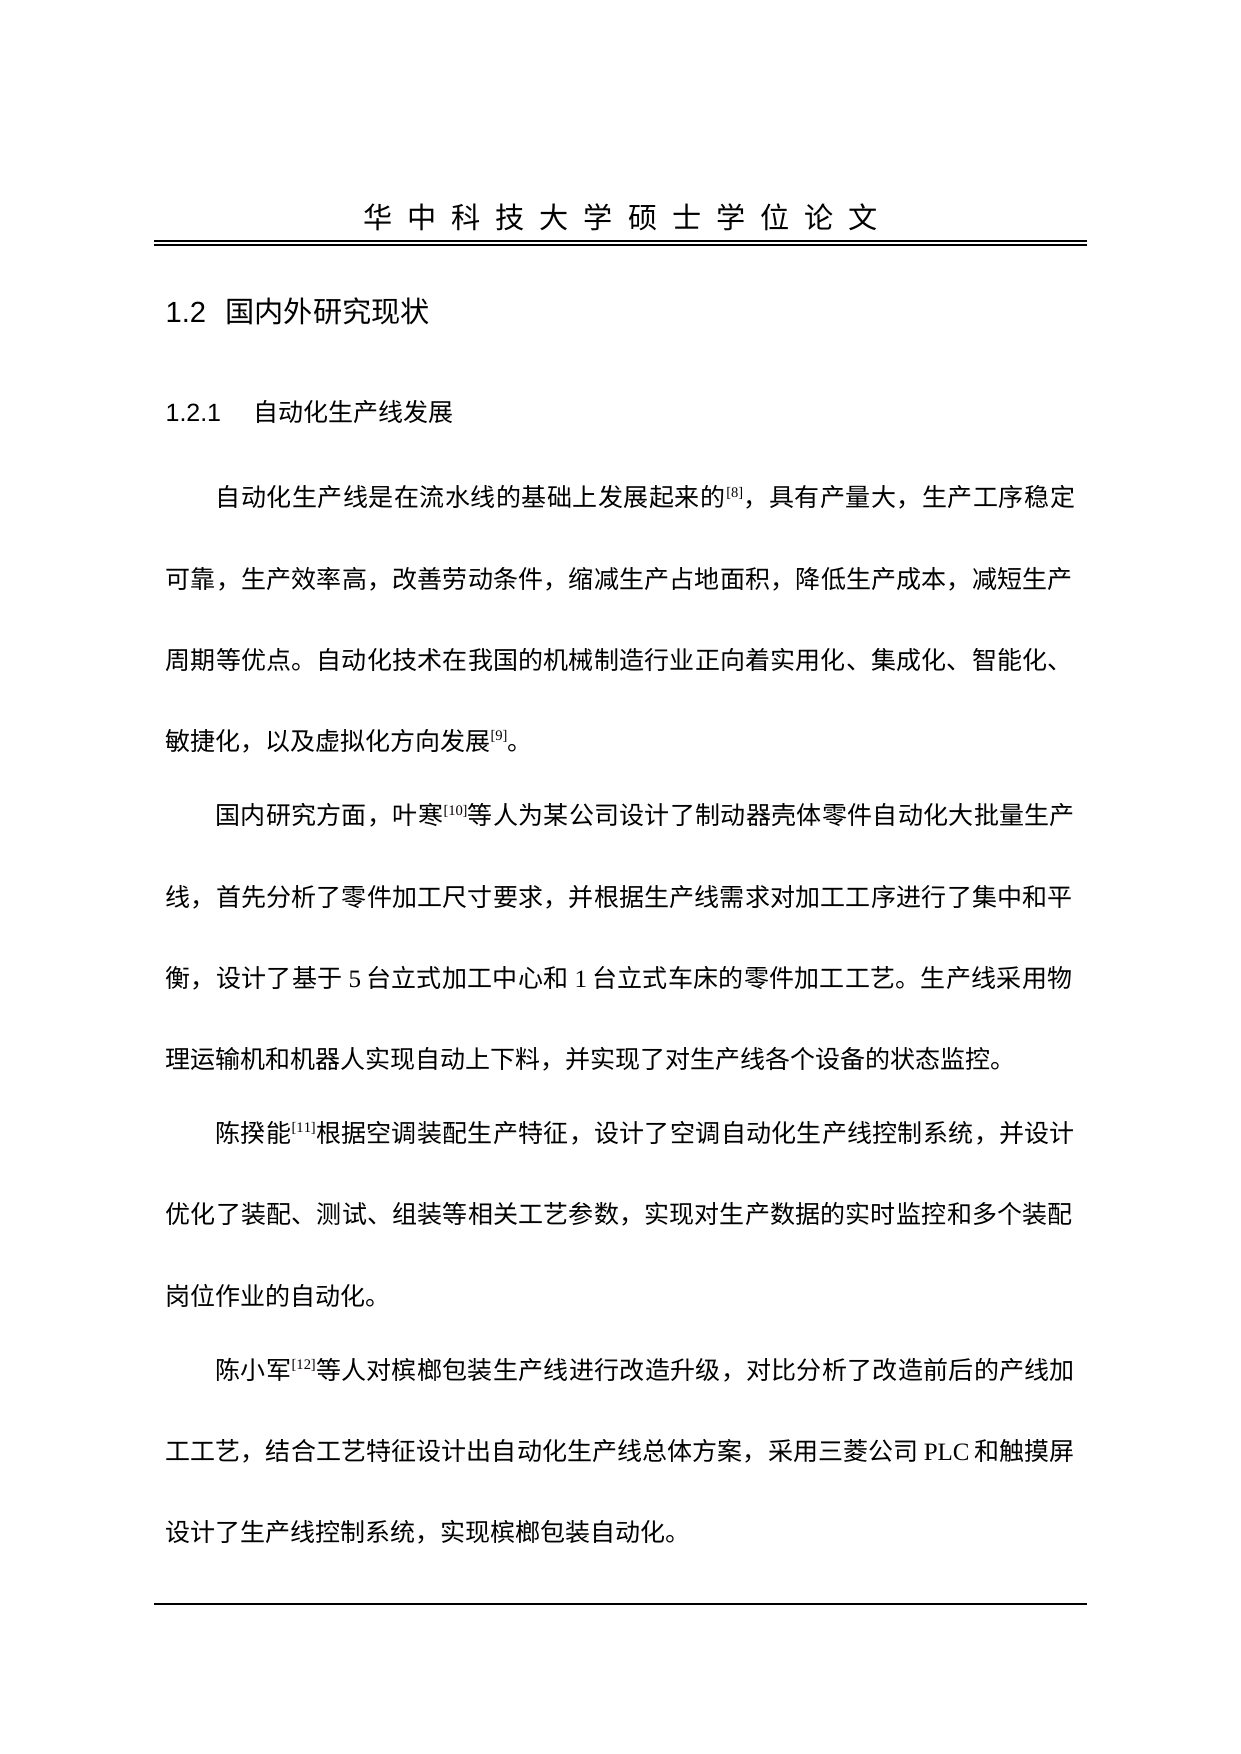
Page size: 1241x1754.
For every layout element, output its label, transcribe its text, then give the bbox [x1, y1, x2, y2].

text 陈揆能[11]根据空调装配生产特征，设计了空调自动化生产线控制系统，并设计优化了装配、测试、组装等相关工艺参数，实现对生产数据的实时监控和多个装配岗位作业的自动化。 [165, 1099, 1075, 1327]
subtitle 国内外研究现状 [165, 277, 1075, 342]
text 国内研究方面，叶寒[10]等人为某公司设计了制动器壳体零件自动化大批量生产线，首先分析了零件加工尺寸要求，并根据生产线需求对加工工序进行了集中和平衡，设计了基于5台立式加工中心和1台立式车床的零件加工工艺。生产线采用物理运输机和机器人实现自动上下料，并实现了对生产线各个设备的状态监控。 [165, 781, 1075, 1090]
text 陈小军[12]等人对槟榔包装生产线进行改造升级，对比分析了改造前后的产线加工工艺，结合工艺特征设计出自动化生产线总体方案，采用三菱公司PLC和触摸屏设计了生产线控制系统，实现槟榔包装自动化。 [165, 1336, 1075, 1563]
subtitle 自动化生产线发展 [165, 378, 1075, 443]
text 自动化生产线是在流水线的基础上发展起来的[8]，具有产量大，生产工序稳定可靠，生产效率高，改善劳动条件，缩减生产占地面积，降低生产成本，减短生产周期等优点。自动化技术在我国的机械制造行业正向着实用化、集成化、智能化、敏捷化，以及虚拟化方向发展[9]。 [165, 463, 1075, 772]
